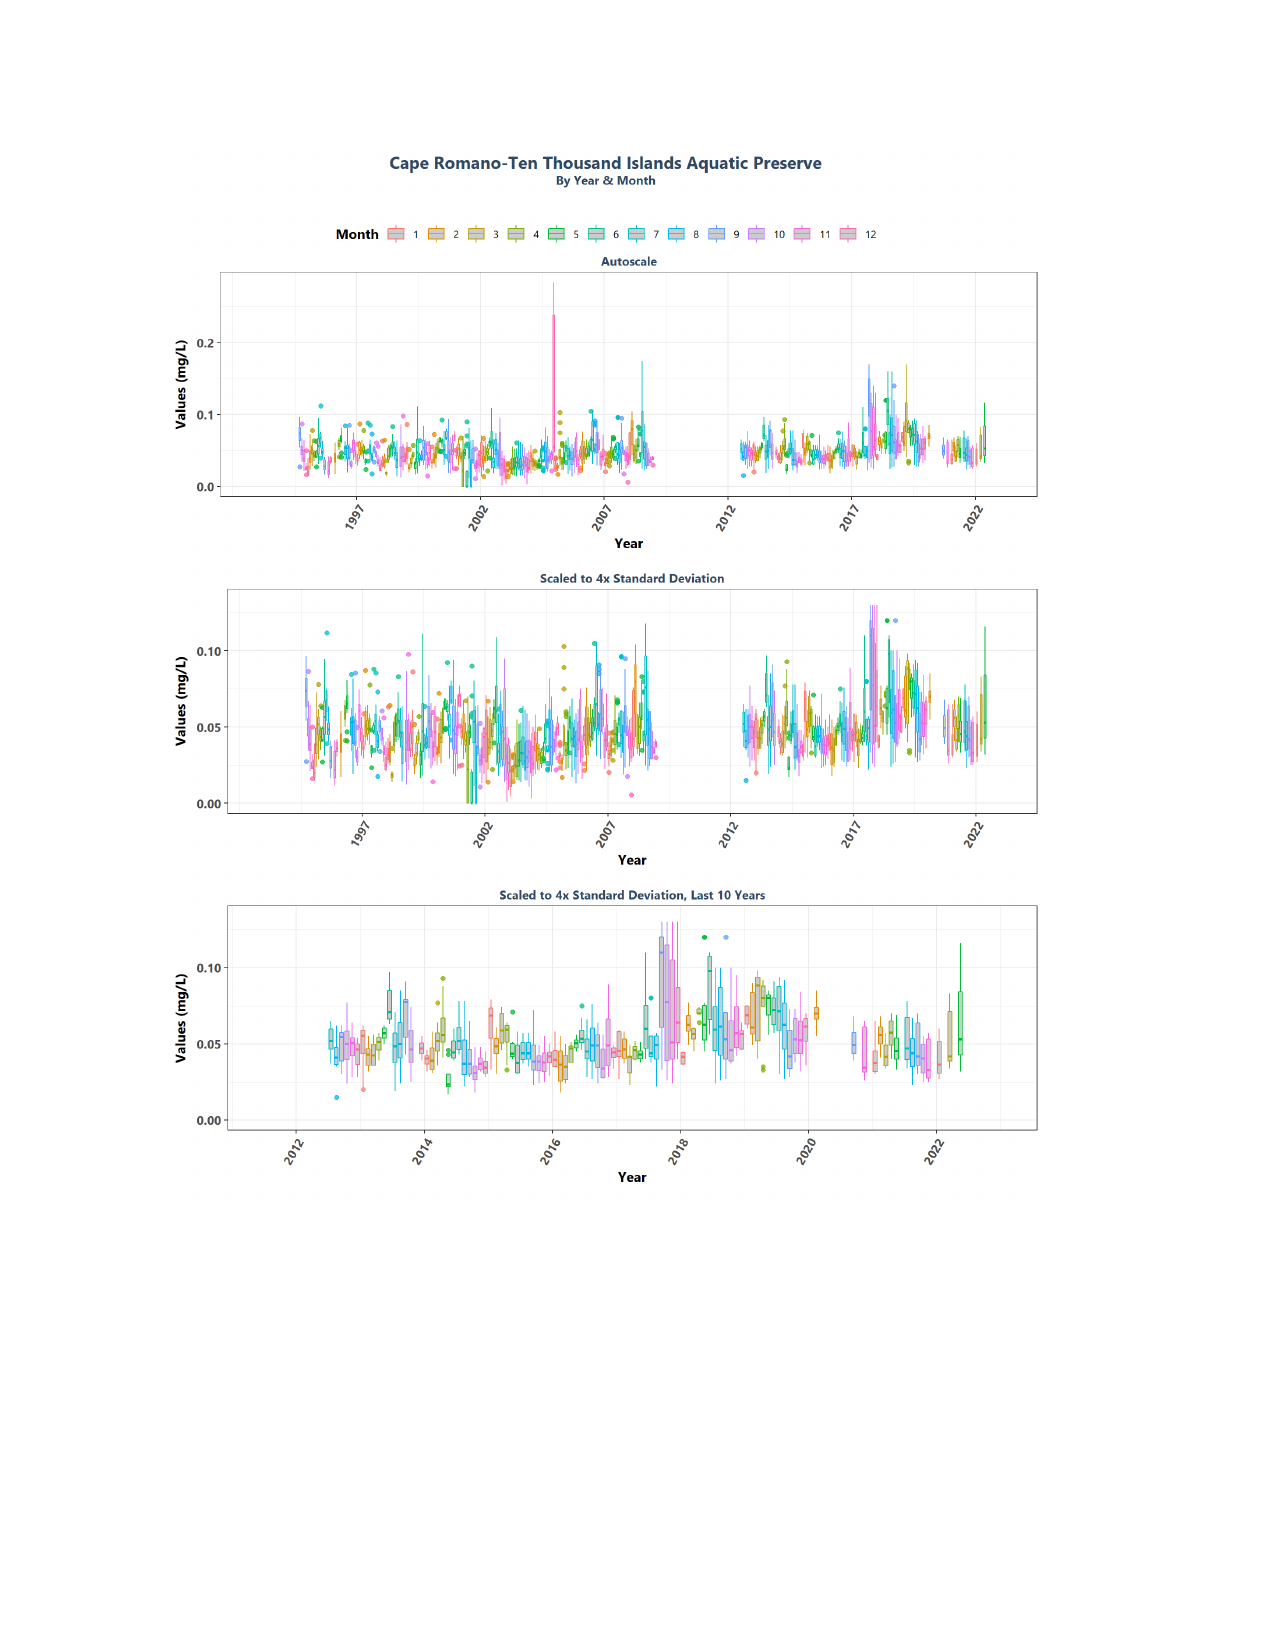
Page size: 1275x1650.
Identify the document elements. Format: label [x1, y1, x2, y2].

picture [168, 150, 1044, 1200]
